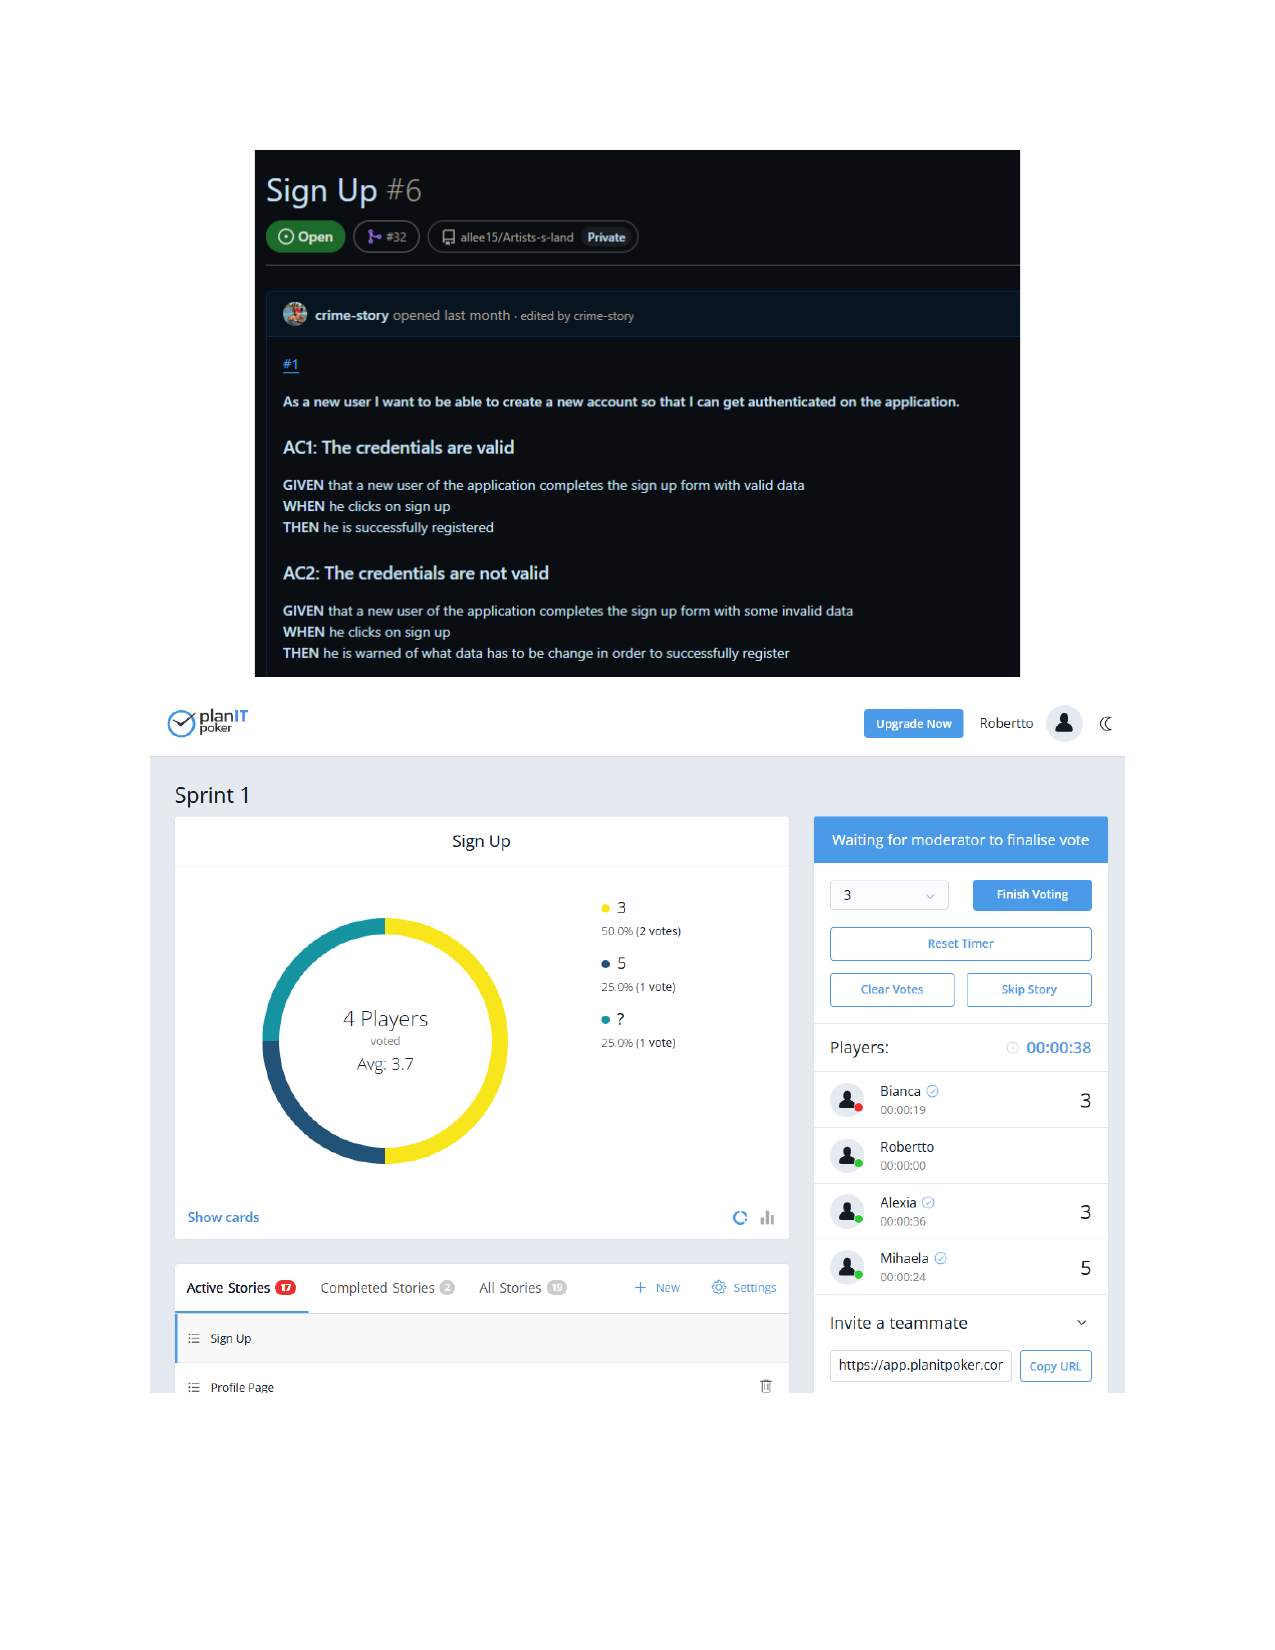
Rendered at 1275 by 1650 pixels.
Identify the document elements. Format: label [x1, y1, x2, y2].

picture [150, 690, 1125, 1393]
picture [254, 150, 1021, 677]
